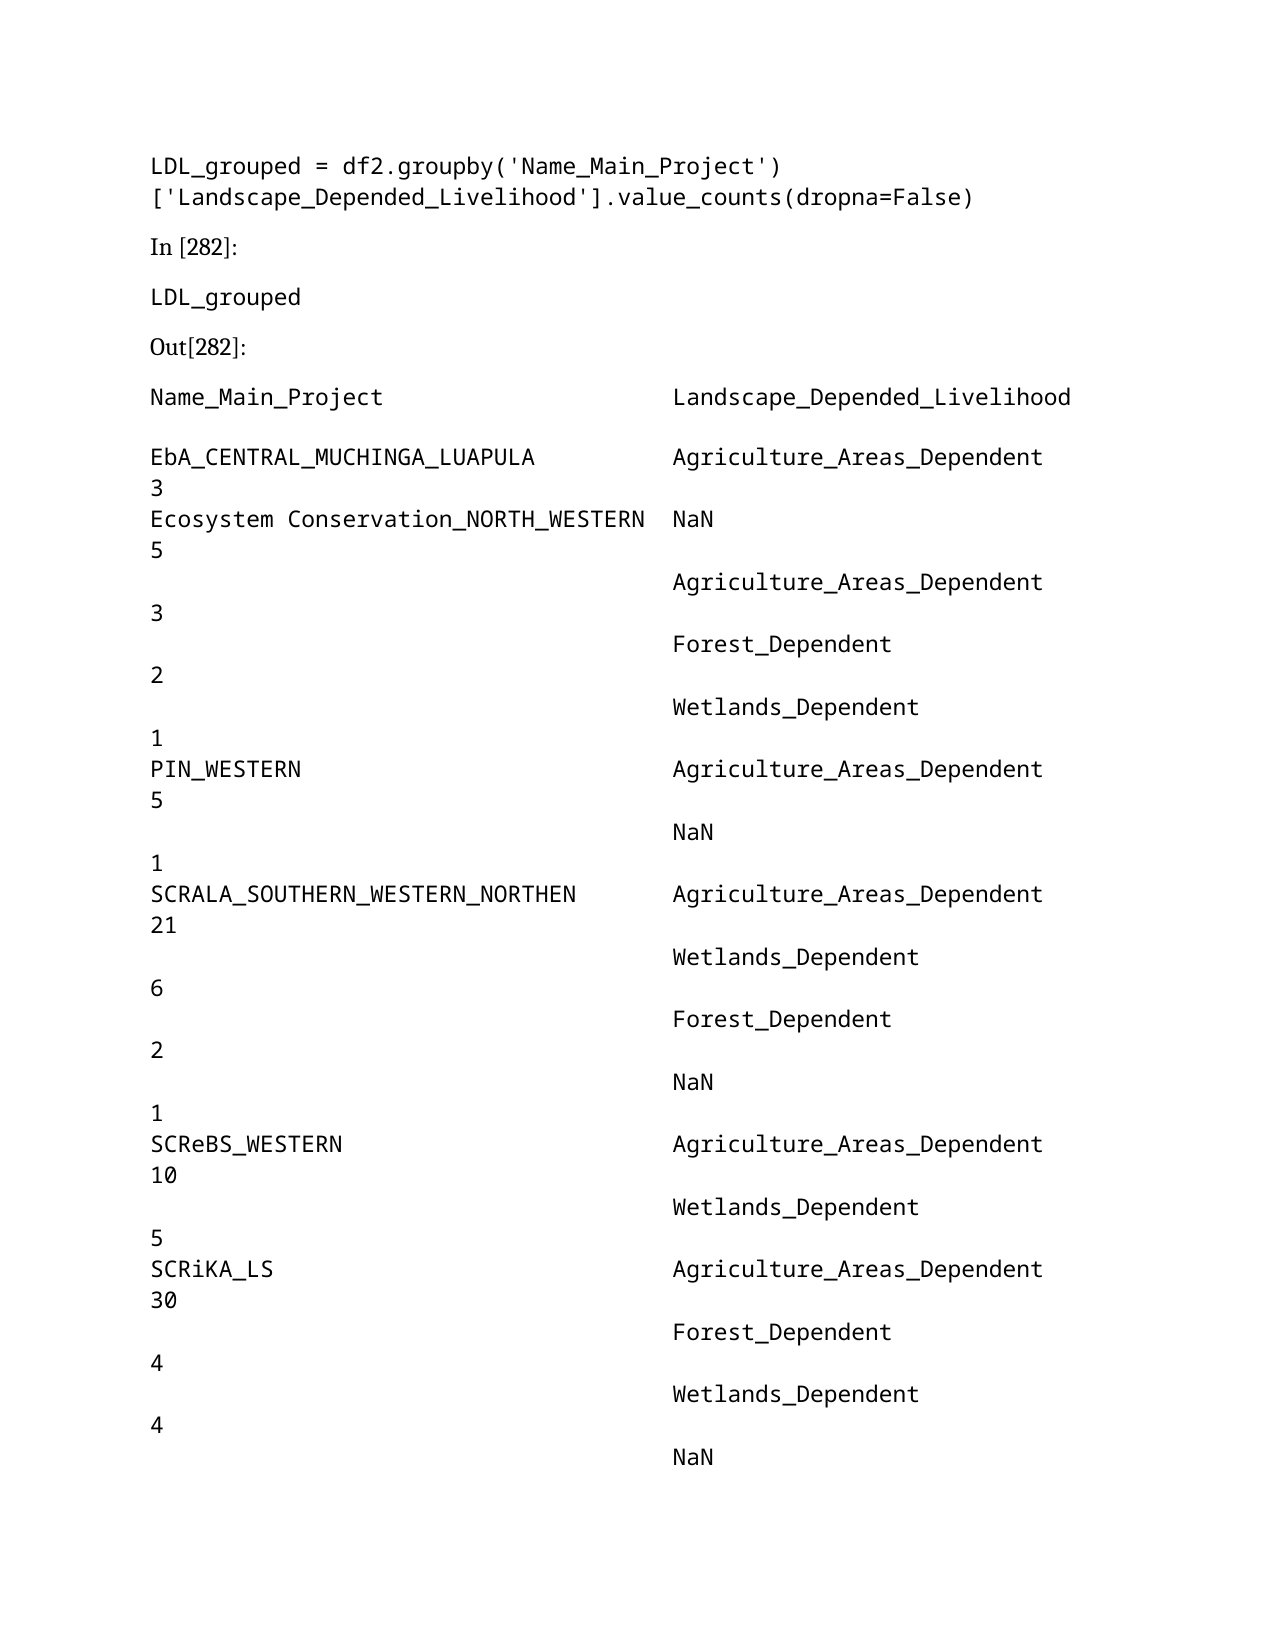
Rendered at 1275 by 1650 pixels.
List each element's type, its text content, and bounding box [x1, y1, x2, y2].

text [150, 380, 1125, 1472]
text In [282]: [150, 233, 1125, 262]
text LDL_grouped = df2.groupby('Name_Main_Project')['Landscape_Depended_Livelihood'].value_counts(dropna=False) [150, 150, 1125, 212]
text Out[282]: [150, 333, 1125, 362]
text LDL_grouped [150, 281, 1125, 312]
